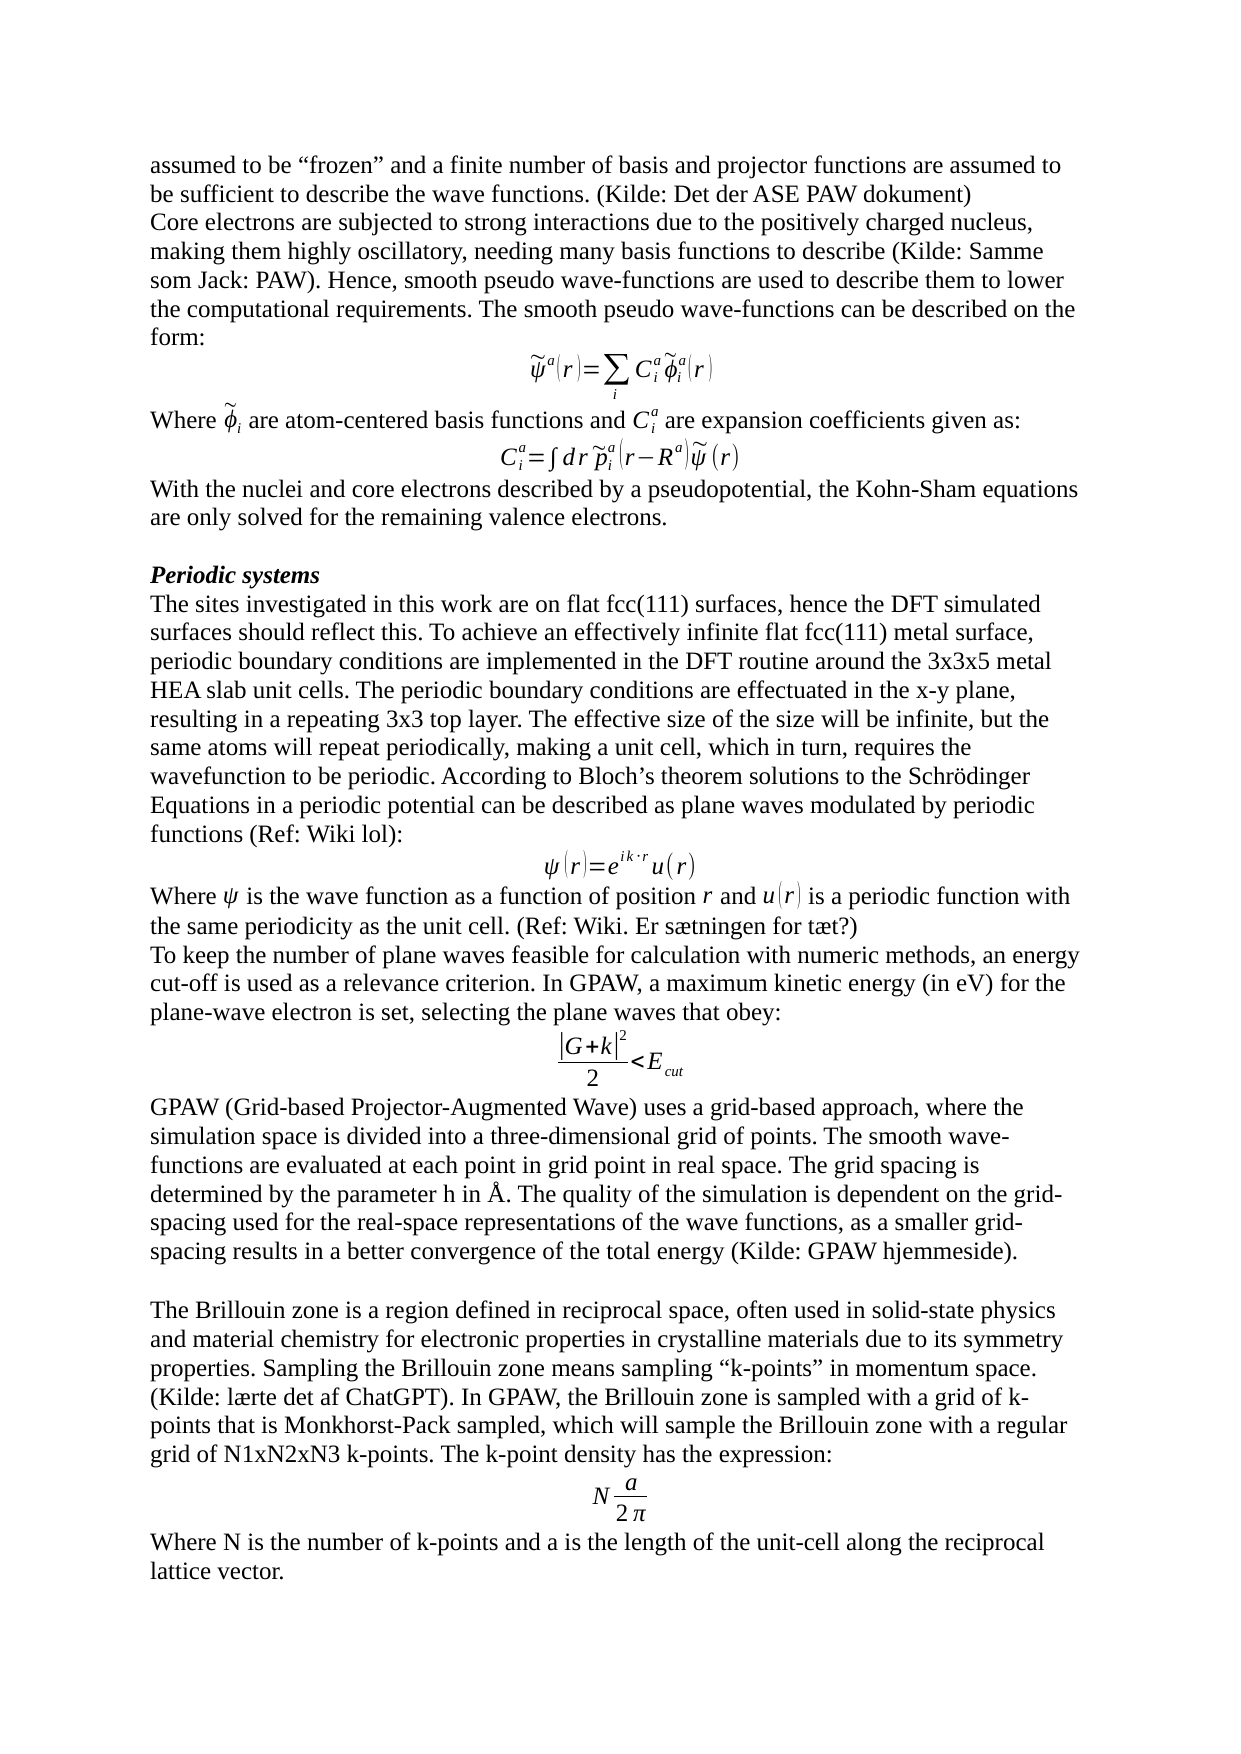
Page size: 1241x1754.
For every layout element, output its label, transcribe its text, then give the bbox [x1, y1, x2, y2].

text Where is the wave function as a function of position and is a periodic function with the same periodicity as the unit cell. (Ref: Wiki. Er sætningen for tæt?) [150, 880, 1090, 940]
text The sites investigated in this work are on flat fcc(111) surfaces, hence the DFT simulated surfaces should reflect this. To achieve an effectively infinite flat fcc(111) metal surface, periodic boundary conditions are implemented in the DFT routine around the 3x3x5 metal HEA slab unit cells. The periodic boundary conditions are effectuated in the x-y plane, resulting in a repeating 3x3 top layer. The effective size of the size will be infinite, but the same atoms will repeat periodically, making a unit cell, which in turn, requires the wavefunction to be periodic. According to Bloch’s theorem solutions to the Schrödinger Equations in a periodic potential can be described as plane waves modulated by periodic functions (Ref: Wiki lol): [150, 589, 1090, 847]
text To keep the number of plane waves feasible for calculation with numeric methods, an energy cut-off is used as a relevance criterion. In GPAW, a maximum kinetic energy (in eV) for the plane-wave electron is set, selecting the plane waves that obey: [150, 940, 1090, 1026]
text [150, 150, 1090, 207]
text Where are atom-centered basis functions and are expansion coefficients given as: [150, 402, 1090, 437]
text GPAW (Grid-based Projector-Augmented Wave) uses a grid-based approach, where the simulation space is divided into a three-dimensional grid of points. The smooth wave-functions are evaluated at each point in grid point in real space. The grid spacing is determined by the parameter h in Å. The quality of the simulation is dependent on the grid-spacing used for the real-space representations of the wave functions, as a smaller grid-spacing results in a better convergence of the total energy (Kilde: GPAW hjemmeside). [150, 1092, 1090, 1265]
text The Brillouin zone is a region defined in reciprocal space, often used in solid-state physics and material chemistry for electronic properties in crystalline materials due to its symmetry properties. Sampling the Brillouin zone means sampling “k-points” in momentum space. (Kilde: lærte det af ChatGPT). In GPAW, the Brillouin zone is sampled with a grid of k-points that is Monkhorst-Pack sampled, which will sample the Brillouin zone with a regular grid of N1xN2xN3 k-points. The k-point density has the expression: [150, 1296, 1090, 1468]
text Where N is the number of k-points and a is the length of the unit-cell along the reciprocal lattice vector. [150, 1527, 1090, 1584]
text Core electrons are subjected to strong interactions due to the positively charged nucleus, making them highly oscillatory, needing many basis functions to describe (Kilde: Samme som Jack: PAW). Hence, smooth pseudo wave-functions are used to describe them to lower the computational requirements. The smooth pseudo wave-functions can be described on the form: [150, 207, 1090, 351]
text With the nuclei and core electrons described by a pseudopotential, the Kohn-Sham equations are only solved for the remaining valence electrons. [150, 474, 1090, 531]
text Periodic systems [150, 560, 1090, 589]
